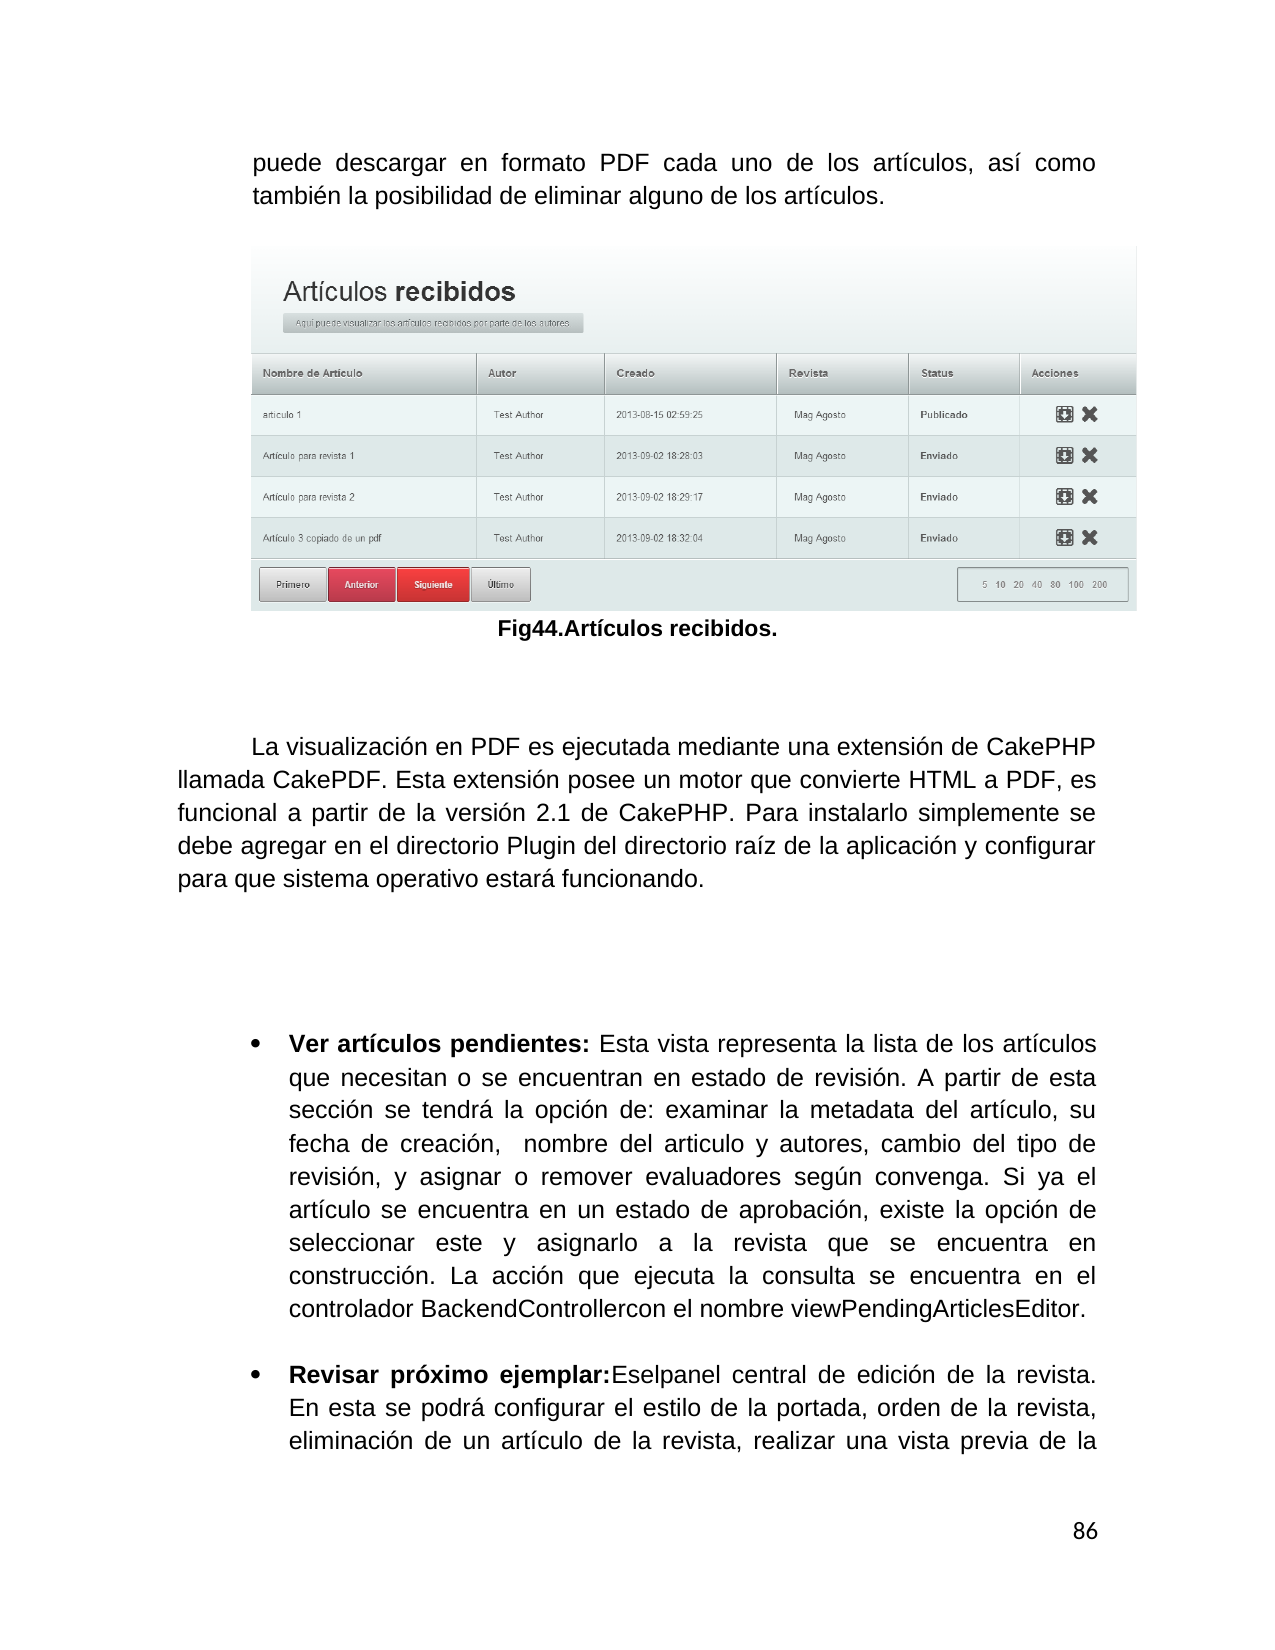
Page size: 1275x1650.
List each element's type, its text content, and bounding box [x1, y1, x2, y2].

list Ver artículos pendientes: Esta vista representa la lista de los artículos que necesitan o se encuentran en estado de revisión. A partir de esta sección se tendrá la opción de: examinar la metadata del artículo, su fecha de creación, nombre del articulo y autores, cambio del tipo de revisión, y asignar o remover evaluadores según convenga. Si ya el artículo se encuentra en un estado de aprobación, existe la opción de seleccionar este y asignarlo a la revista que se encuentra en construcción. La acción que ejecuta la consulta se encuentra en el controlador BackendControllercon el nombre viewPendingArticlesEditor. [251, 1029, 1098, 1322]
text La visualización en PDF es ejecutada mediante una extensión de CakePHP llamada CakePDF. Esta extensión posee un motor que convierte HTML a PDF, es funcional a partir de la versión 2.1 de CakePHP. Para instalarlo simplemente se debe agregar en el directorio Plugin del directorio raíz de la aplicación y configurar para que sistema operativo estará funcionando. [177, 732, 1098, 893]
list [215, 148, 1098, 209]
picture [251, 246, 1137, 611]
text Fig44.Artículos recibidos. [177, 615, 1098, 641]
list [251, 1360, 1098, 1454]
